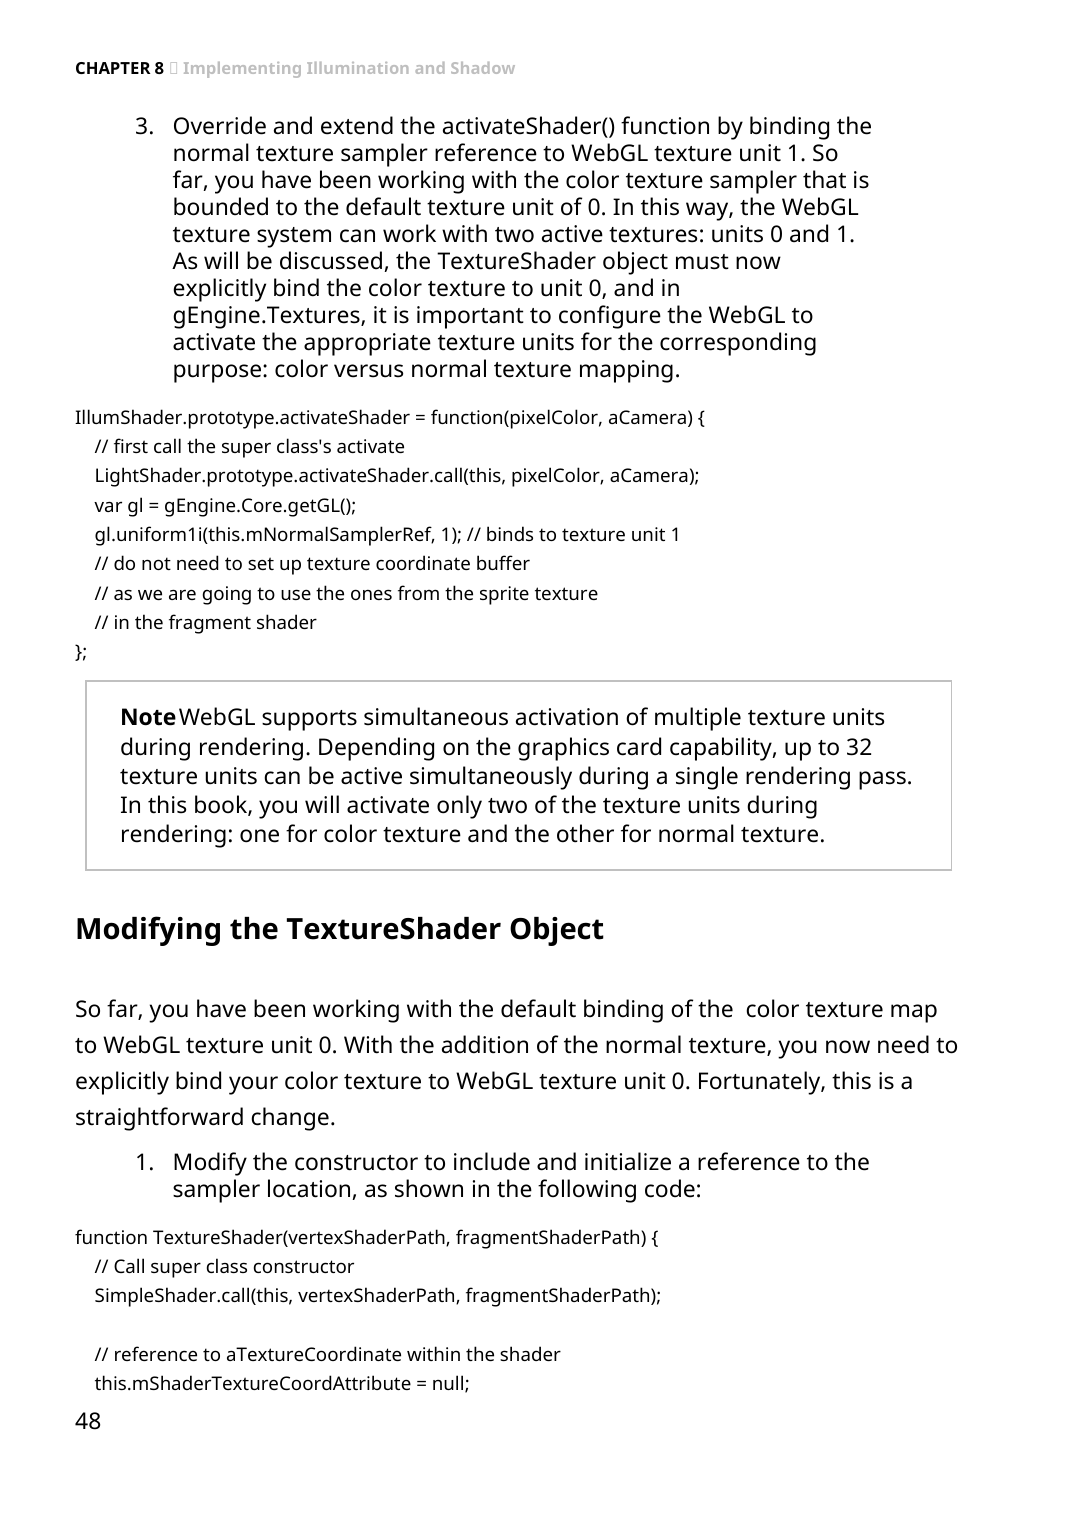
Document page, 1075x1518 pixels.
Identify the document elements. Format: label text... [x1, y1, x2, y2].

text // first call the super class's activate [75, 433, 962, 459]
text }; [75, 638, 962, 664]
list Modify the constructor to include and initialize a reference to the sampler location, as shown in the following code: [135, 1149, 872, 1203]
text var gl = gEngine.Core.getGL(); [75, 492, 962, 517]
text this.mShaderTextureCoordAttribute = null; [75, 1370, 962, 1396]
text // do not need to set up texture coordinate buffer [75, 551, 962, 576]
text // as we are going to use the ones from the sprite texture [75, 580, 962, 605]
subtitle Modifying the TextureShader Object [75, 908, 962, 948]
text Note WebGL supports simultaneous activation of multiple texture units during rendering. Depending on the graphics card capability, up to 32 texture units can be active simultaneously during a single rendering pass. In this book, you will activate only two of the texture units during rendering: one for color texture and the other for normal texture. [87, 682, 951, 869]
text SimpleShader.call(this, vertexShaderPath, fragmentShaderPath); [75, 1282, 962, 1308]
text IllumShader.prototype.activateShader = function(pixelColor, aCamera) { [75, 404, 962, 430]
list Override and extend the activateShader() function by binding the normal texture sampler reference to WebGL texture unit 1. So far, you have been working with the color texture sampler that is bounded to the default texture unit of 0. In this way, the WebGL texture system can work with two active textures: units 0 and 1. As will be discussed, the TextureShader object must now explicitly bind the color texture to unit 0, and in gEngine.Textures, it is important to configure the WebGL to activate the appropriate texture units for the corresponding purpose: color versus normal texture mapping. [135, 112, 872, 383]
text function TextureShader(vertexShaderPath, fragmentShaderPath) { [75, 1224, 962, 1249]
text // reference to aTextureCoordinate within the shader [75, 1341, 962, 1367]
text gl.uniform1i(this.mNormalSamplerRef, 1); // binds to texture unit 1 [75, 521, 962, 547]
text So far, you have been working with the default binding of the color texture map to WebGL texture unit 0. With the addition of the normal texture, you now need to explicitly bind your color texture to WebGL texture unit 0. Fortunately, this is a straightforward change. [75, 993, 962, 1132]
text // Call super class constructor [75, 1253, 962, 1279]
text // in the fragment shader [75, 609, 962, 634]
text LightShader.prototype.activateShader.call(this, pixelColor, aCamera); [75, 463, 962, 488]
